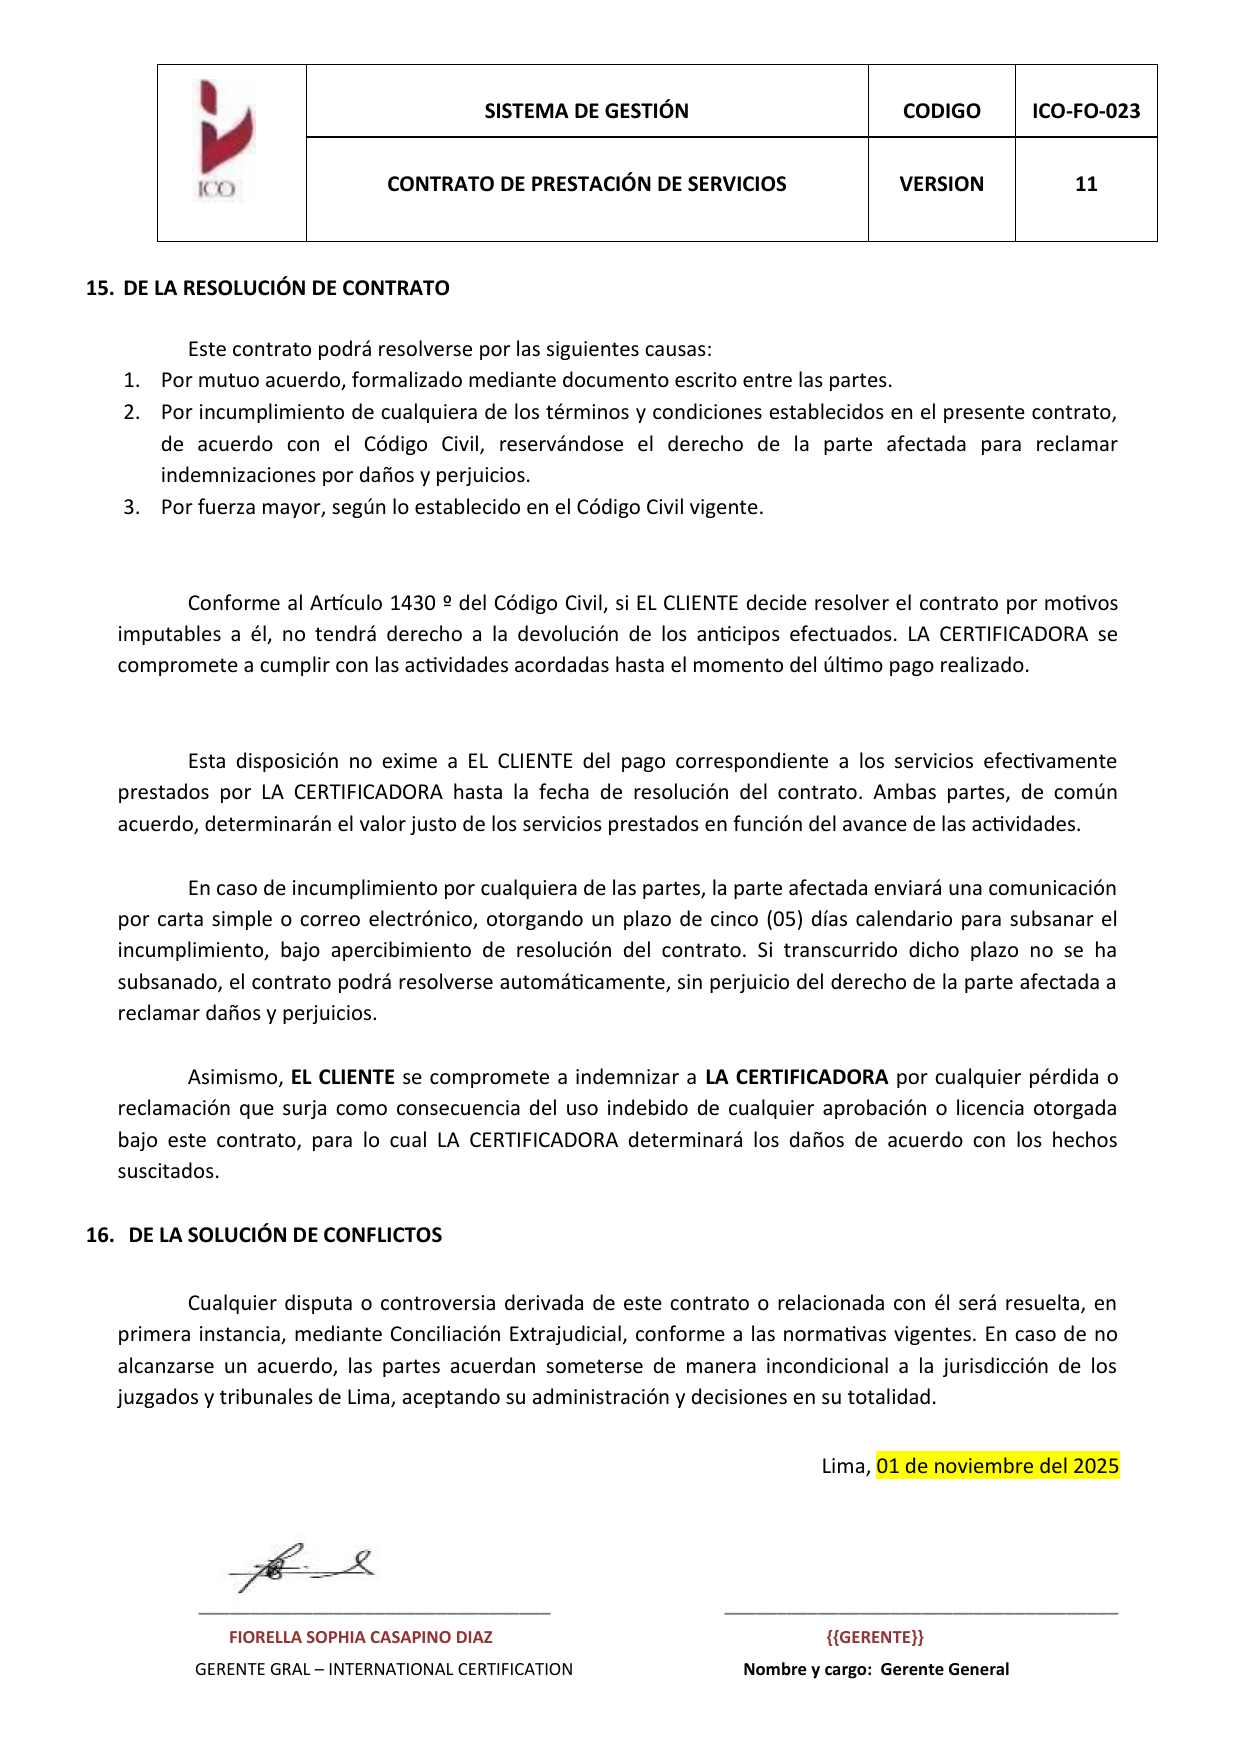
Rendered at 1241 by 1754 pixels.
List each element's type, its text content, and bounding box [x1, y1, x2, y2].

text Cualquier disputa o controversia derivada de este contrato o relacionada con él será resuelta, en primera instancia, mediante Conciliación Extrajudicial, conforme a las normativas vigentes. En caso de no alcanzarse un acuerdo, las partes acuerdan someterse de manera incondicional a la jurisdicción de los juzgados y tribunales de Lima, aceptando su administración y decisiones en su totalidad. [117, 1289, 1120, 1411]
text GERENTE GRAL – INTERNATIONAL CERTIFICATION Nombre y cargo: Gerente General [165, 1657, 1120, 1680]
text Asimismo, EL CLIENTE se compromete a indemnizar a LA CERTIFICADORA por cualquier pérdida o reclamación que surja como consecuencia del uso indebido de cualquier aprobación o licencia otorgada bajo este contrato, para lo cual LA CERTIFICADORA determinará los daños de acuerdo con los hechos suscitados. [117, 1062, 1120, 1184]
text FIORELLA SOPHIA CASAPINO DIAZ {{GERENTE}} [165, 1625, 1120, 1648]
text Conforme al Artículo 1430 º del Código Civil, si EL CLIENTE decide resolver el contrato por motivos imputables a él, no tendrá derecho a la devolución de los anticipos efectuados. LA CERTIFICADORA se compromete a cumplir con las actividades acordadas hasta el momento del último pago realizado. [117, 588, 1120, 679]
list DE LA SOLUCIÓN DE CONFLICTOS [86, 1221, 1120, 1249]
list DE LA RESOLUCIÓN DE CONTRATO [86, 274, 1120, 302]
text En caso de incumplimiento por cualquiera de las partes, la parte afectada enviará una comunicación por carta simple o correo electrónico, otorgando un plazo de cinco (05) días calendario para subsanar el incumplimiento, bajo apercibimiento de resolución del contrato. Si transcurrido dicho plazo no se ha subsanado, el contrato podrá resolverse automáticamente, sin perjuicio del derecho de la parte afectada a reclamar daños y perjuicios. [117, 873, 1120, 1027]
picture [191, 79, 257, 203]
list Por incumplimiento de cualquiera de los términos y condiciones establecidos en el presente contrato, de acuerdo con el Código Civil, reservándose el derecho de la parte afectada para reclamar indemnizaciones por daños y perjuicios. [123, 398, 1120, 488]
text Esta disposición no exime a EL CLIENTE del pago correspondiente a los servicios efectivamente prestados por LA CERTIFICADORA hasta la fecha de resolución del contrato. Ambas partes, de común acuerdo, determinarán el valor justo de los servicios prestados en función del avance de las actividades. [117, 746, 1120, 837]
text __________________________________ ______________________________________ [86, 1592, 1120, 1617]
text Este contrato podrá resolverse por las siguientes causas: [117, 334, 1120, 362]
list Por mutuo acuerdo, formalizado mediante documento escrito entre las partes. [123, 366, 1120, 394]
list Por fuerza mayor, según lo establecido en el Código Civil vigente. [123, 492, 1120, 520]
picture [213, 1515, 410, 1611]
text Lima, 01 de noviembre del 2025 [87, 1451, 876, 1479]
